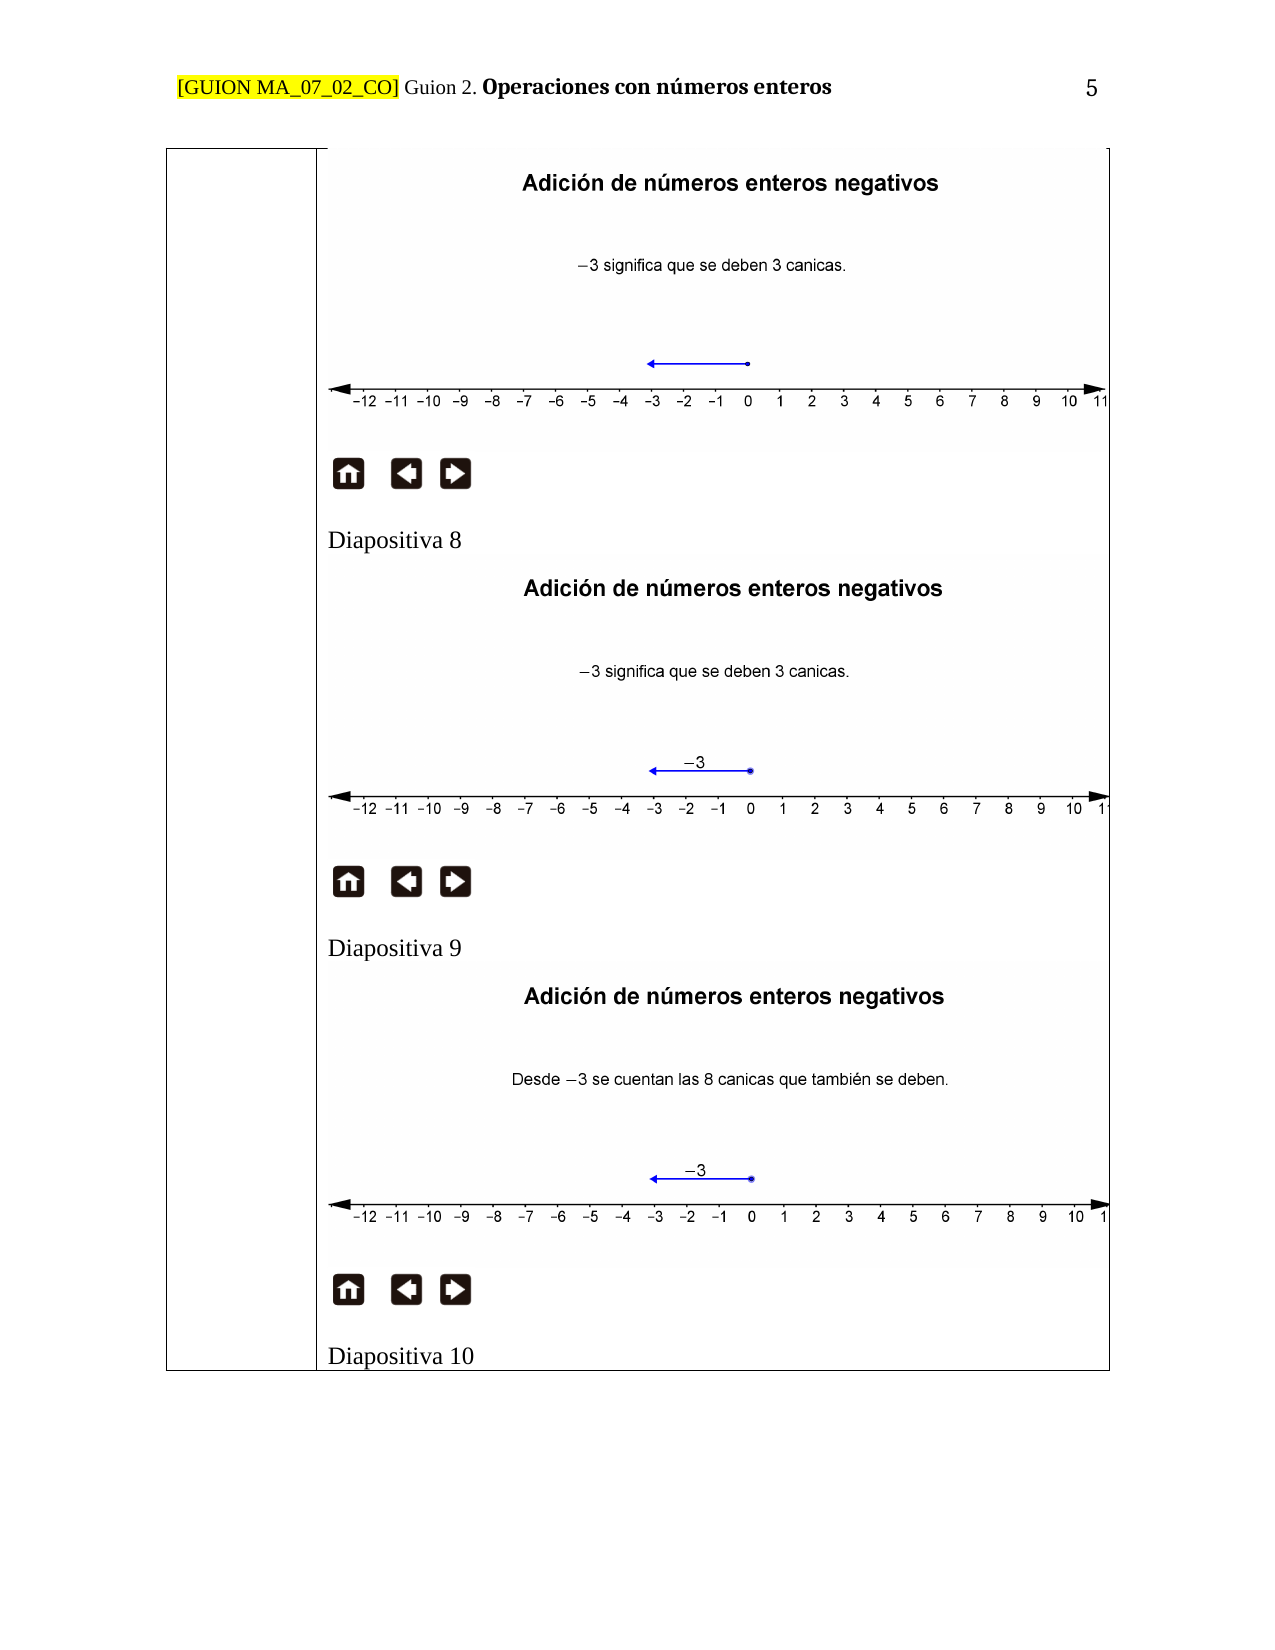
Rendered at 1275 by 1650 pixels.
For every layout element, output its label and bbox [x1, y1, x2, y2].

picture [327, 148, 1107, 497]
picture [327, 961, 1109, 1312]
picture [327, 554, 1109, 904]
table_cell [317, 149, 1109, 1369]
table_cell [167, 149, 316, 1369]
